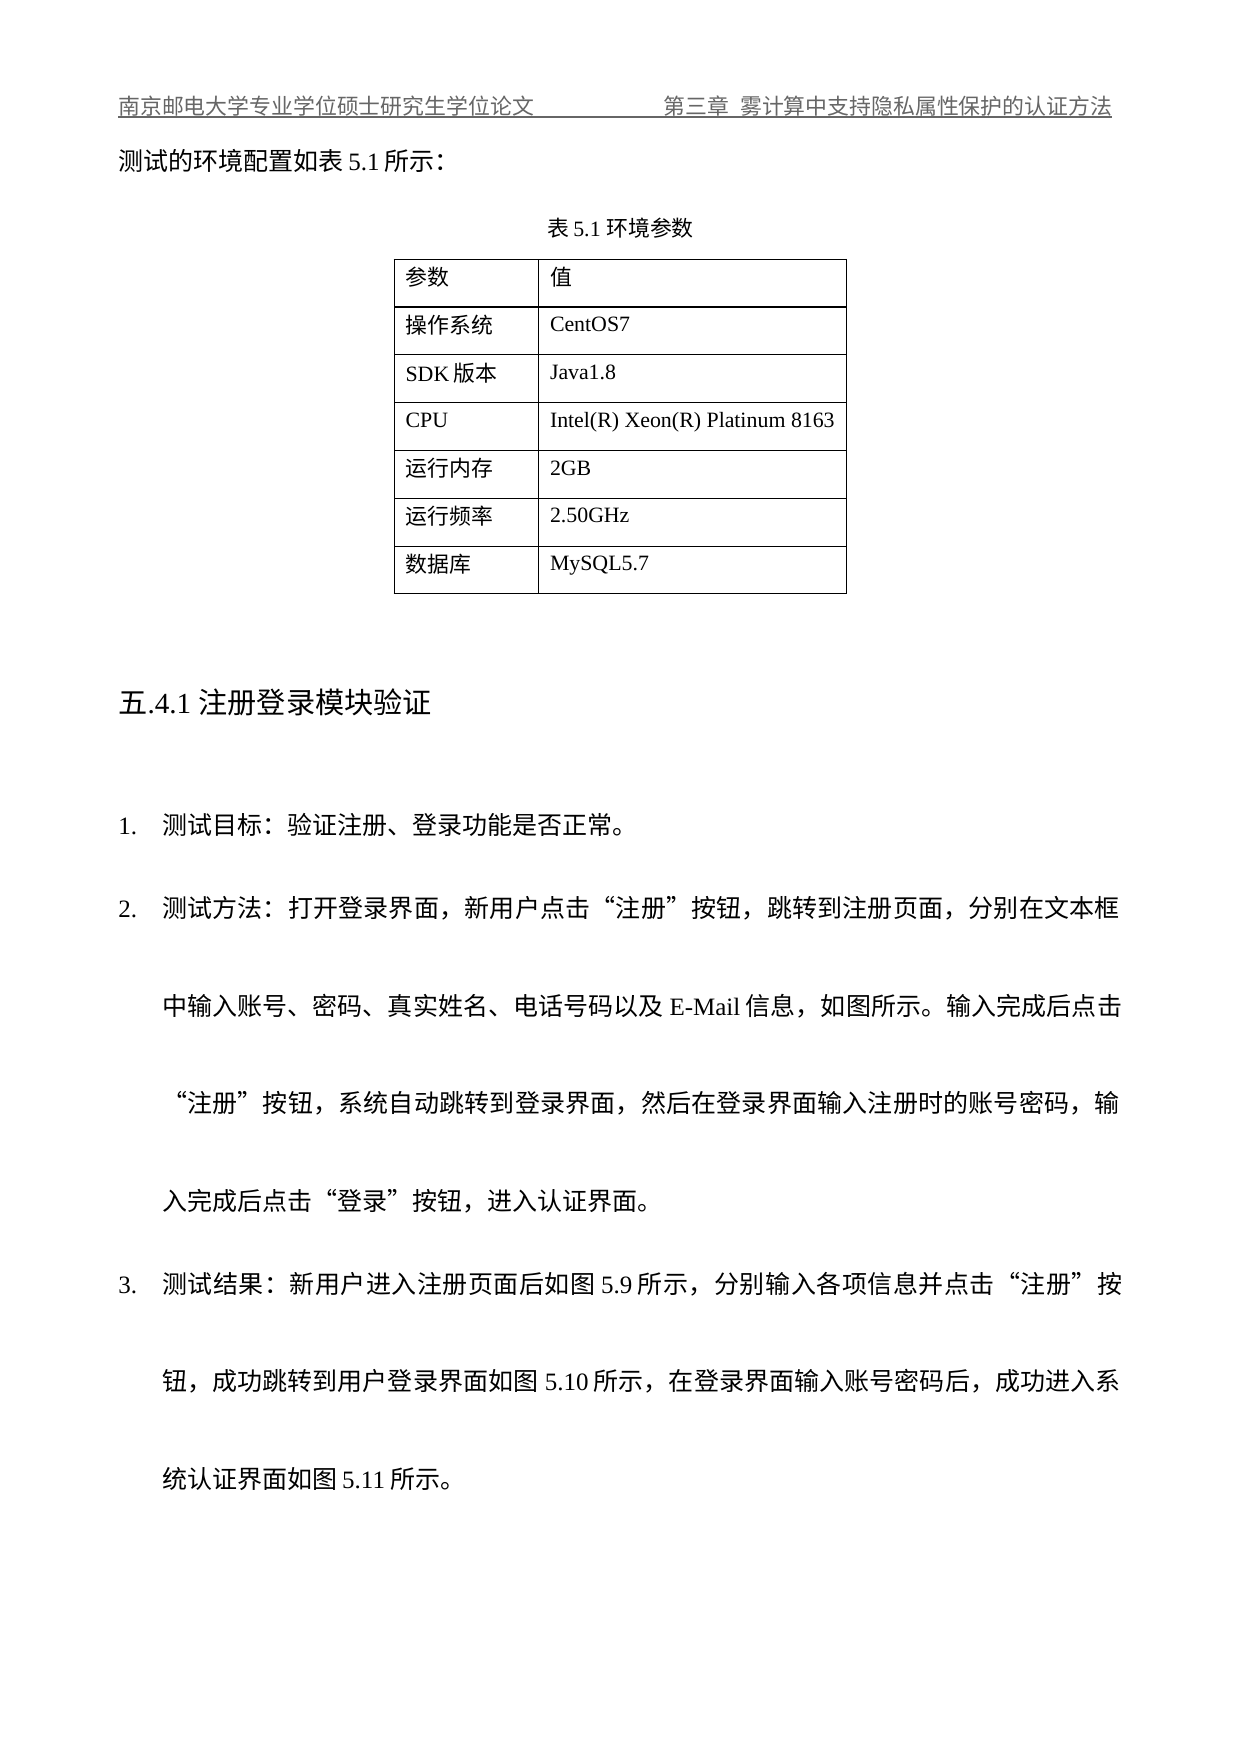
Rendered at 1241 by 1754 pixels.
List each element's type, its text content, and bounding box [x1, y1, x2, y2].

table_cell 操作系统 [395, 308, 538, 354]
table_cell 运行内存 [395, 451, 538, 498]
text 注册登录模块验证 [118, 668, 1122, 733]
table_cell 数据库 [395, 547, 538, 593]
list 测试结果：新用户进入注册页面后如图5.9所示，分别输入各项信息并点击“注册”按钮，成功跳转到用户登录界面如图5.10所示，在登录界面输入账号密码后，成功进入系统认证界面如图5.11所示。 [118, 1250, 1122, 1510]
table_cell SDK版本 [395, 355, 538, 402]
table_cell 2.50GHz [539, 499, 846, 546]
list 测试方法：打开登录界面，新用户点击“注册”按钮，跳转到注册页面，分别在文本框中输入账号、密码、真实姓名、电话号码以及E-Mail信息，如图所示。输入完成后点击“注册”按钮，系统自动跳转到登录界面，然后在登录界面输入注册时的账号密码，输入完成后点击“登录”按钮，进入认证界面。 [118, 874, 1122, 1232]
table_cell Java1.8 [539, 355, 846, 402]
text 表5.1 环境参数 [118, 210, 1122, 243]
table_header 值 [539, 260, 846, 306]
table_cell 2GB [539, 451, 846, 498]
list 测试目标：验证注册、登录功能是否正常。 [118, 791, 1122, 856]
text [118, 127, 1122, 192]
table_header 参数 [395, 260, 538, 306]
table_cell 运行频率 [395, 499, 538, 546]
table_cell CentOS7 [539, 308, 846, 354]
table_cell CPU [395, 403, 538, 450]
table_cell Intel(R) Xeon(R) Platinum 8163 [539, 403, 846, 450]
table_cell MySQL5.7 [539, 547, 846, 593]
